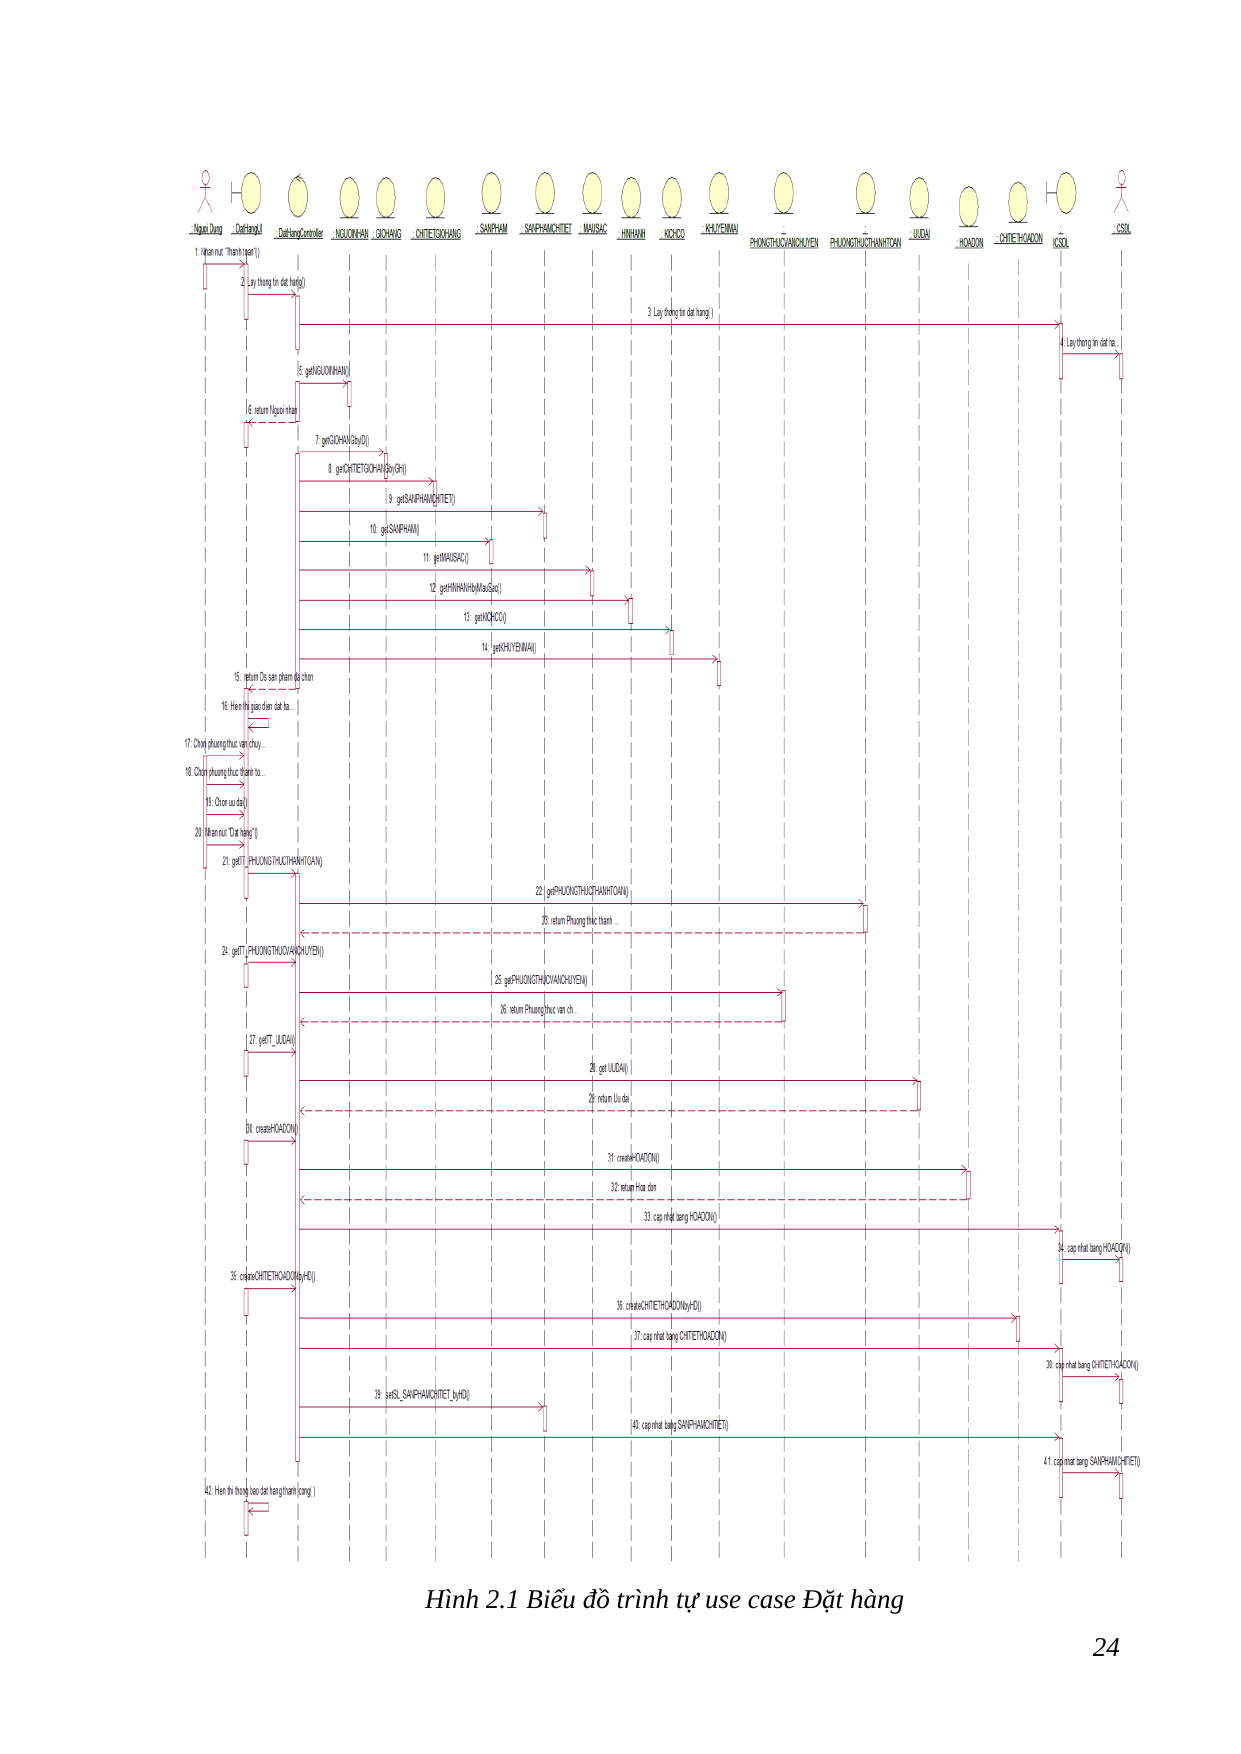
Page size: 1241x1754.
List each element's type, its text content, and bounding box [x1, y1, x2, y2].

text Hình 2.1 Biểu đồ trình tự use case Đặt hàng [207, 1583, 1122, 1614]
picture [177, 147, 1143, 1567]
